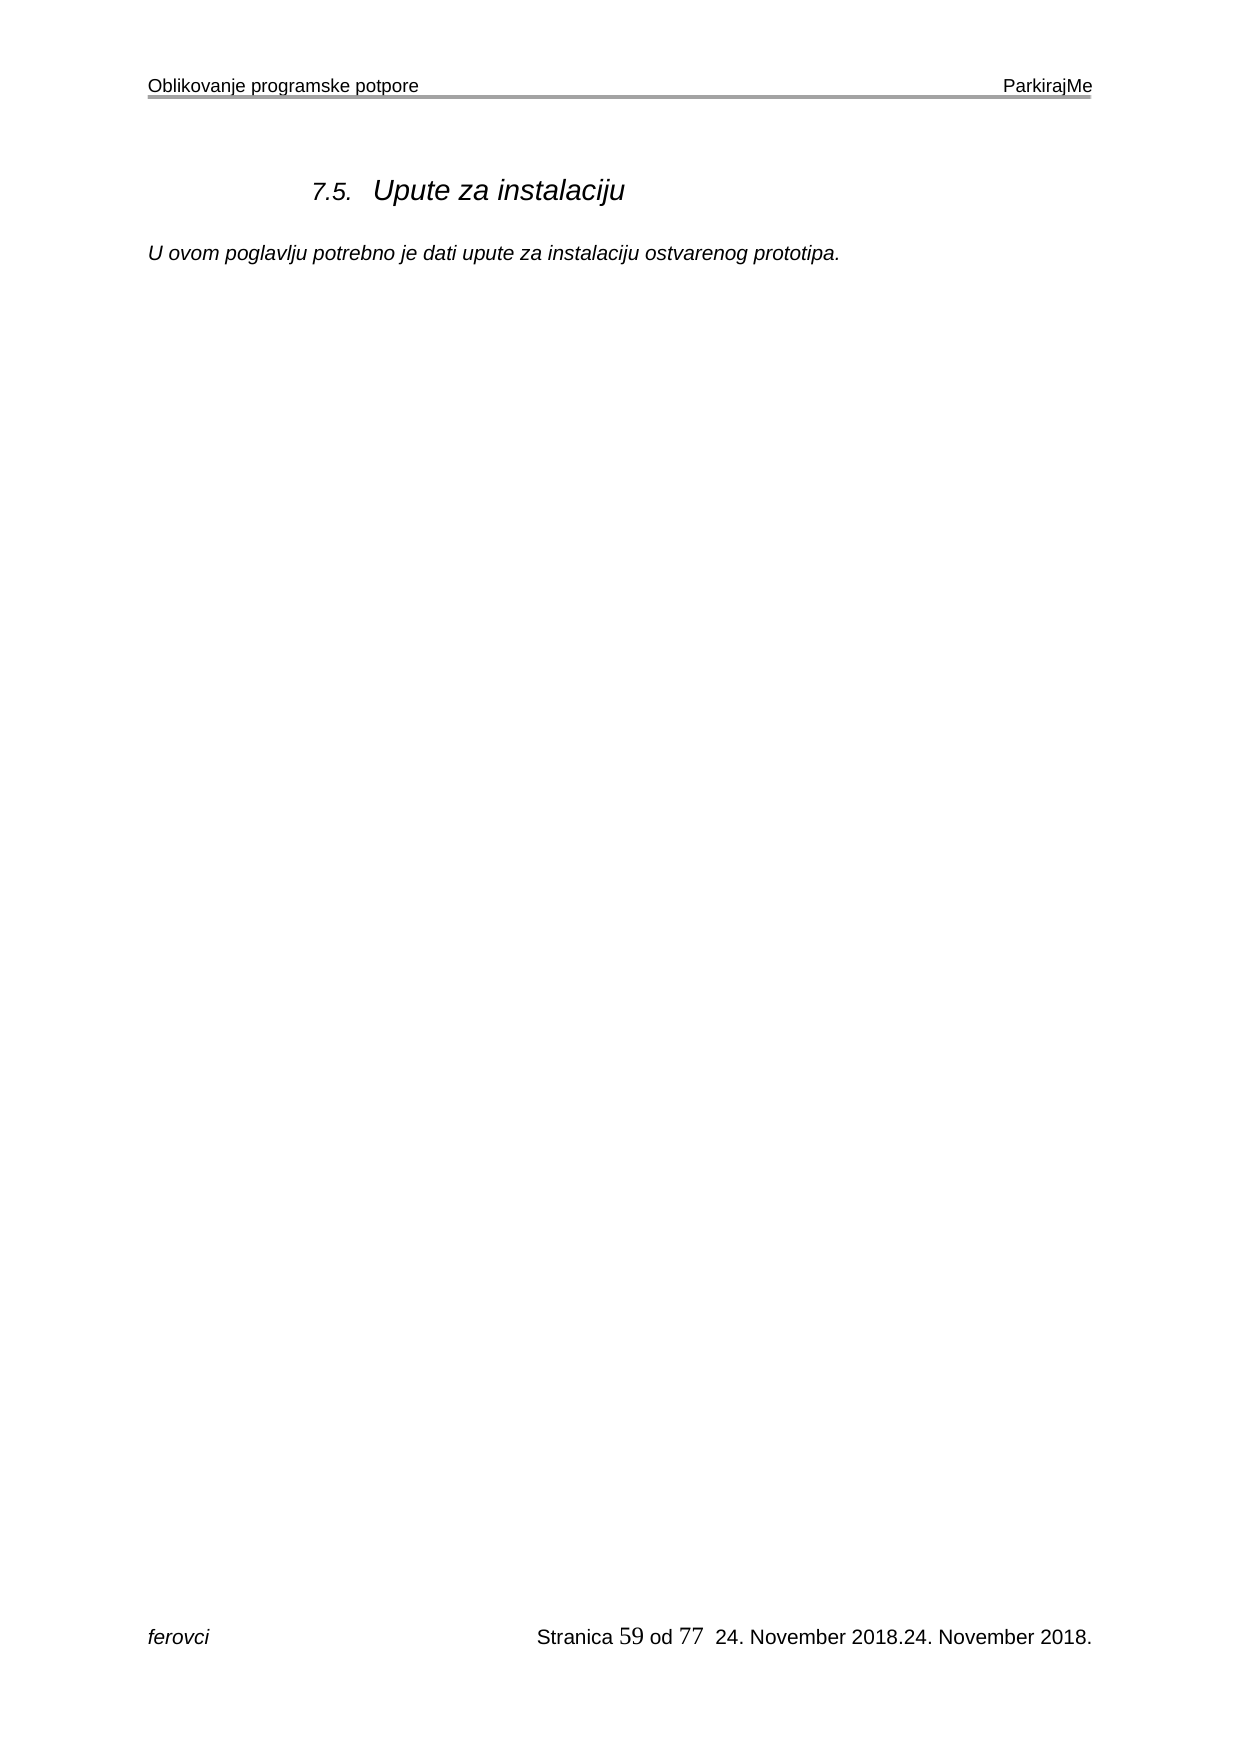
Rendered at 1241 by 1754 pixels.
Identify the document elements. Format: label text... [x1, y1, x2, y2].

subtitle Upute za instalaciju [252, 173, 1093, 206]
picture [147, 95, 1092, 99]
text U ovom poglavlju potrebno je dati upute za instalaciju ostvarenog prototipa. [148, 241, 1093, 265]
